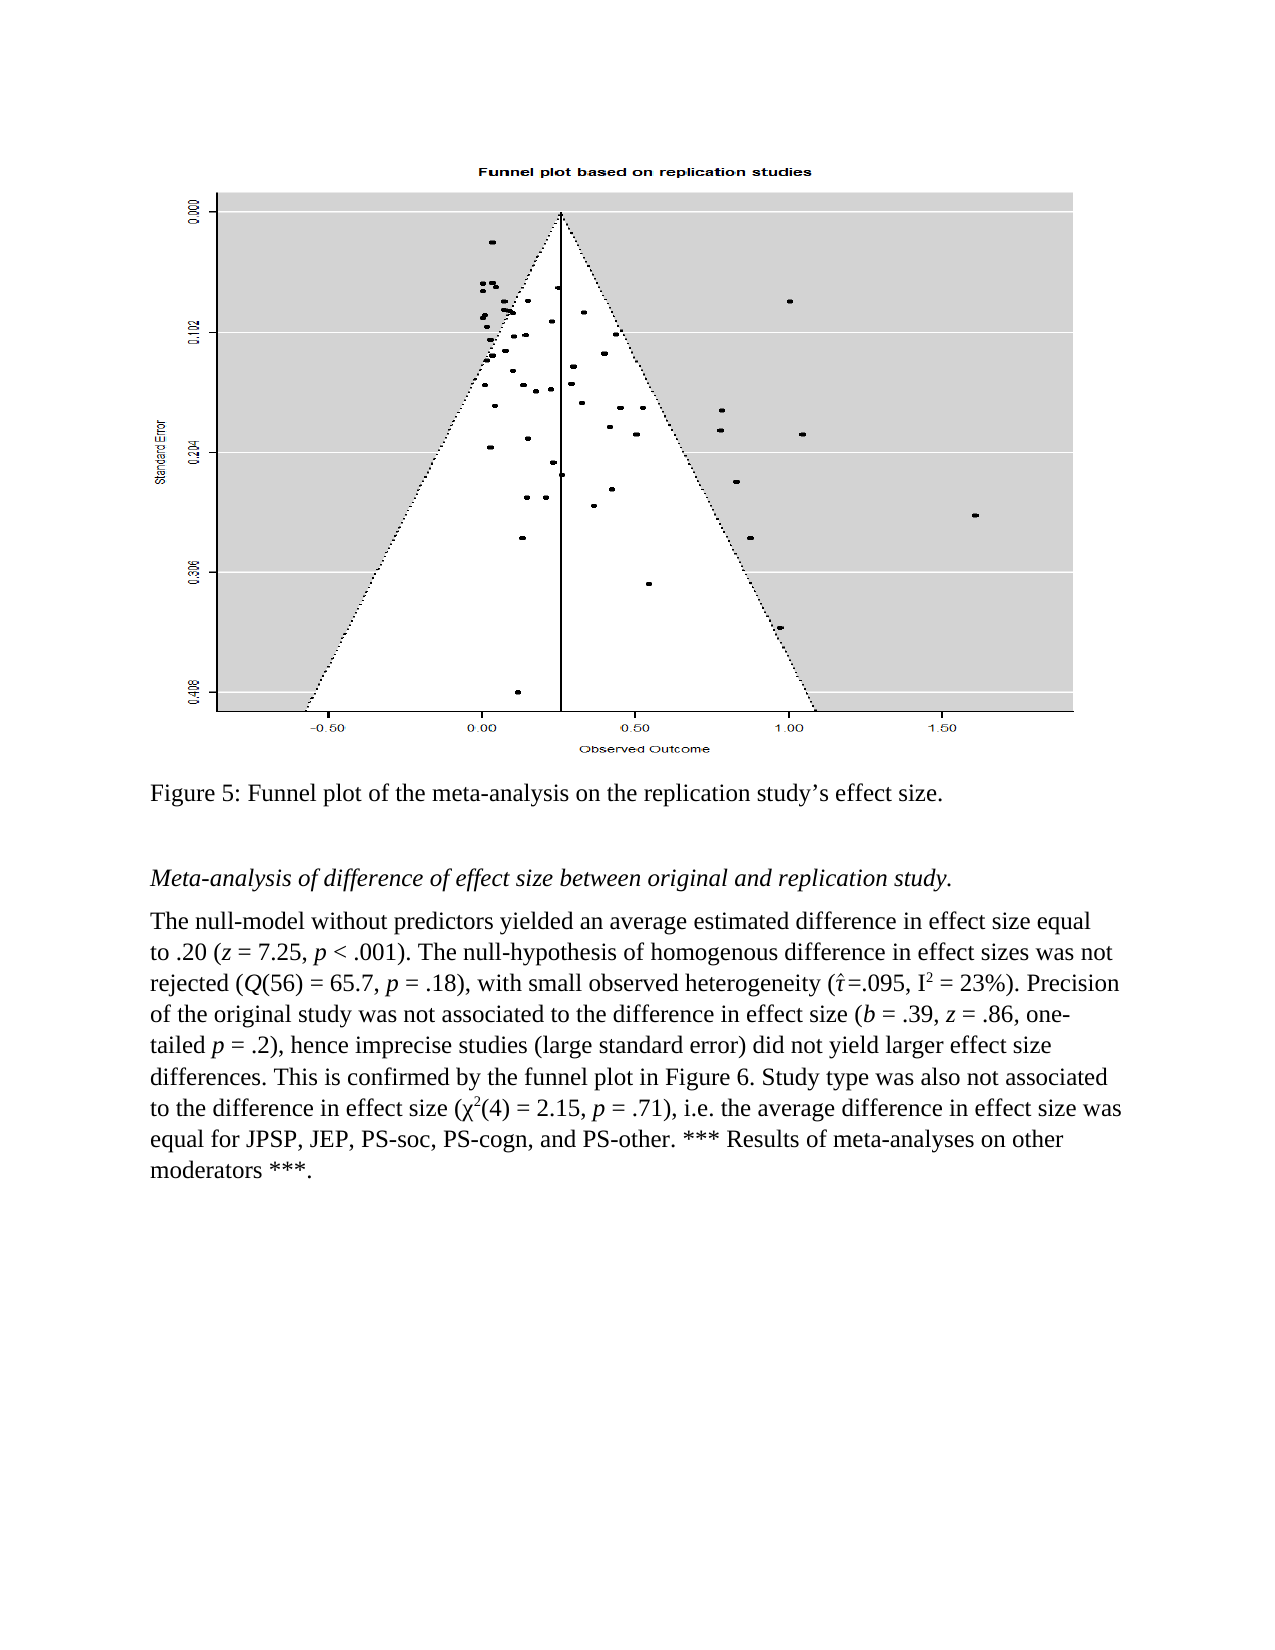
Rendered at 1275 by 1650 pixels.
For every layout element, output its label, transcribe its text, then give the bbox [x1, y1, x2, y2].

text The null-model without predictors yielded an average estimated difference in effect size equal to .20 (z = 7.25, p < .001). The null-hypothesis of homogenous difference in effect sizes was not rejected (Q(56) = 65.7, p = .18), with small observed heterogeneity (=.095, I2 = 23%). Precision of the original study was not associated to the difference in effect size (b = .39, z = .86, one-tailed p = .2), hence imprecise studies (large standard error) did not yield larger effect size differences. This is confirmed by the funnel plot in Figure 6. Study type was also not associated to the difference in effect size (χ2(4) = 2.15, p = .71), i.e. the average difference in effect size was equal for JPSP, JEP, PS-soc, PS-cogn, and PS-other. *** Results of meta-analyses on other moderators ***. [150, 906, 1125, 1183]
text Meta-analysis of difference of effect size between original and replication study. [150, 863, 1125, 892]
picture [150, 150, 1109, 766]
text Figure 5: Funnel plot of the meta-analysis on the replication study’s effect size. [150, 778, 1125, 807]
